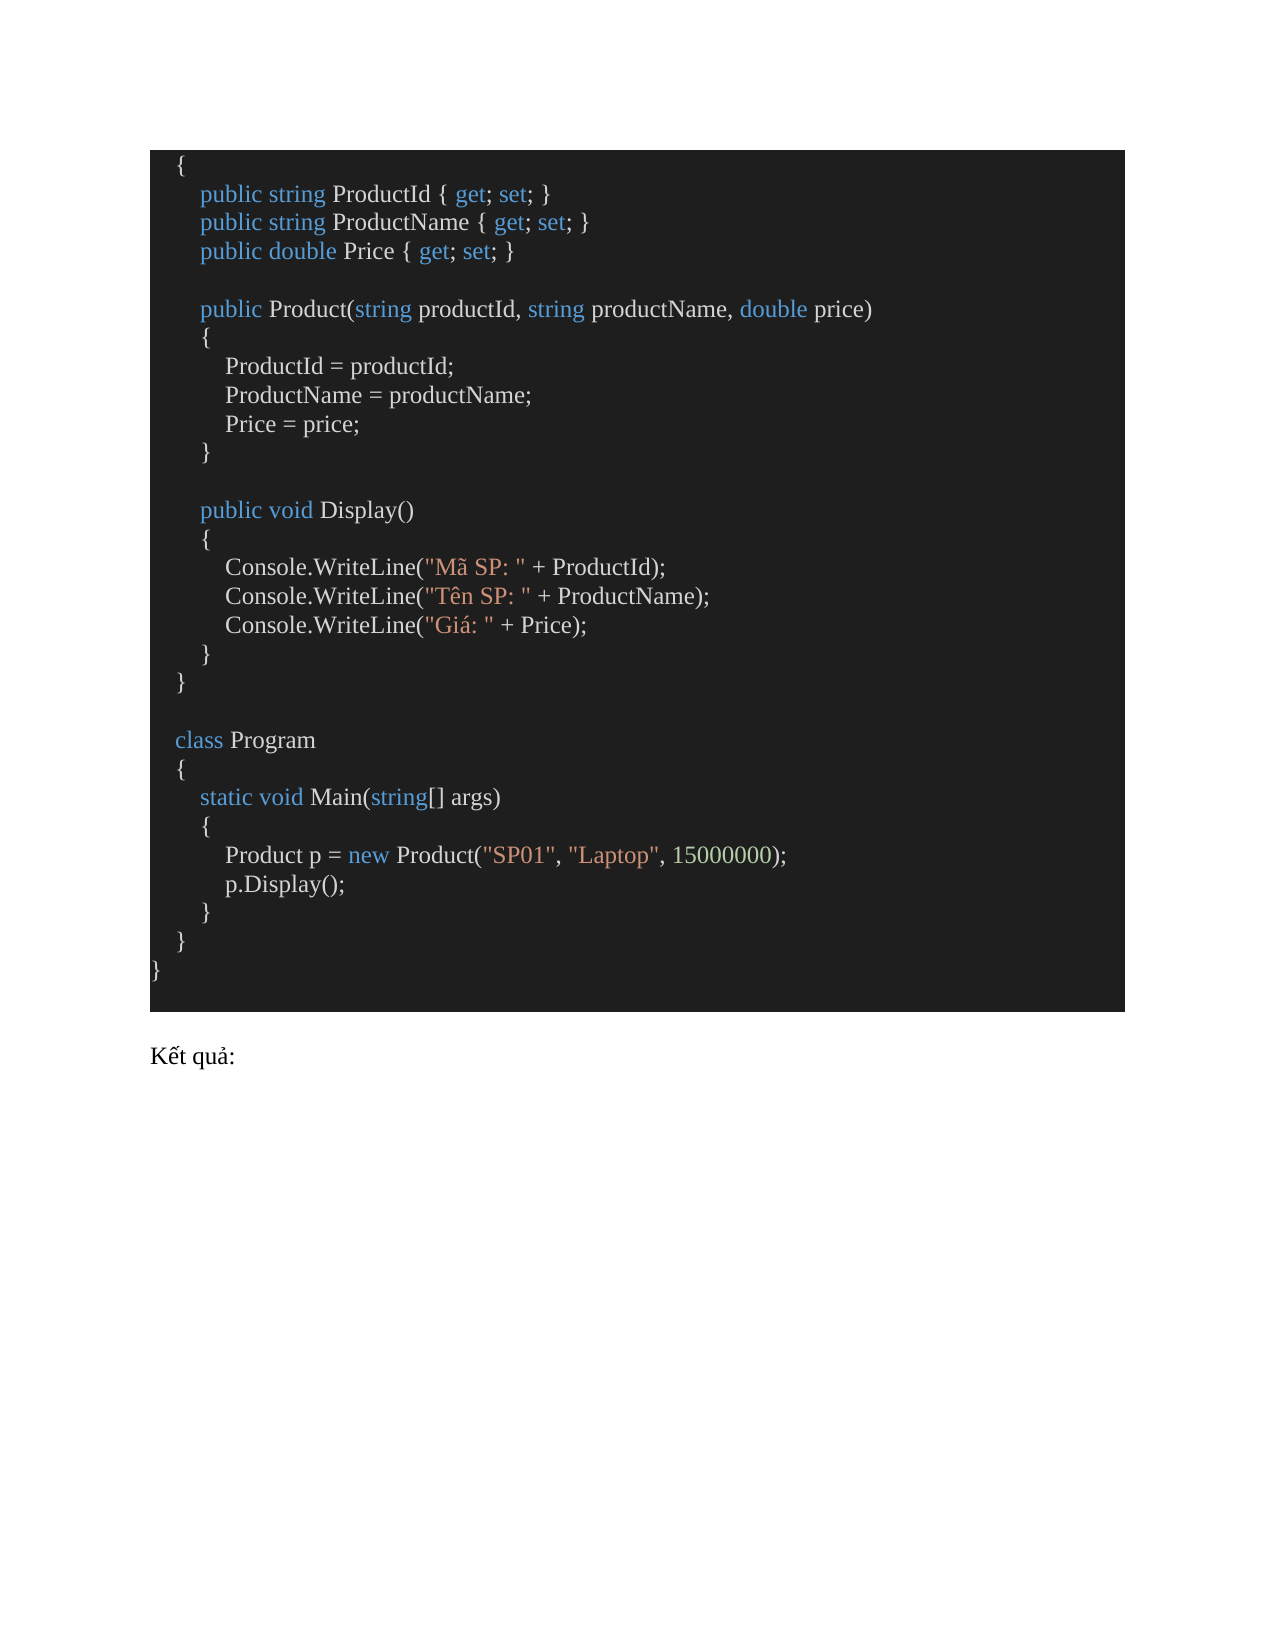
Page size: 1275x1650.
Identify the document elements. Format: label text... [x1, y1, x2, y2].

text public double Price { get; set; } [150, 236, 1125, 265]
text public Product(string productId, string productName, double price) [150, 294, 1125, 322]
text { [150, 150, 1125, 179]
text } [150, 926, 1125, 955]
text Product p = new Product("SP01", "Laptop", 15000000); [150, 840, 1125, 869]
text class Program [150, 725, 1125, 754]
text Price = price; [150, 409, 1125, 437]
text public string ProductName { get; set; } [150, 207, 1125, 236]
text { [150, 322, 1125, 351]
text ProductId = productId; [150, 351, 1125, 380]
text static void Main(string[] args) [150, 782, 1125, 811]
text public void Display() [150, 495, 1125, 524]
text } [150, 897, 1125, 926]
text { [150, 811, 1125, 840]
text public string ProductId { get; set; } [150, 179, 1125, 207]
text { [150, 524, 1125, 552]
text Kết quả: [150, 1041, 1125, 1070]
text ProductName = productName; [150, 380, 1125, 409]
text } [150, 639, 1125, 667]
text } [150, 437, 1125, 466]
text Console.WriteLine("Tên SP: " + ProductName); [150, 581, 1125, 610]
text } [150, 667, 1125, 696]
text p.Display(); [150, 869, 1125, 897]
text Console.WriteLine("Mã SP: " + ProductId); [150, 552, 1125, 581]
text Console.WriteLine("Giá: " + Price); [150, 610, 1125, 639]
text } [150, 955, 1125, 984]
text { [150, 754, 1125, 782]
